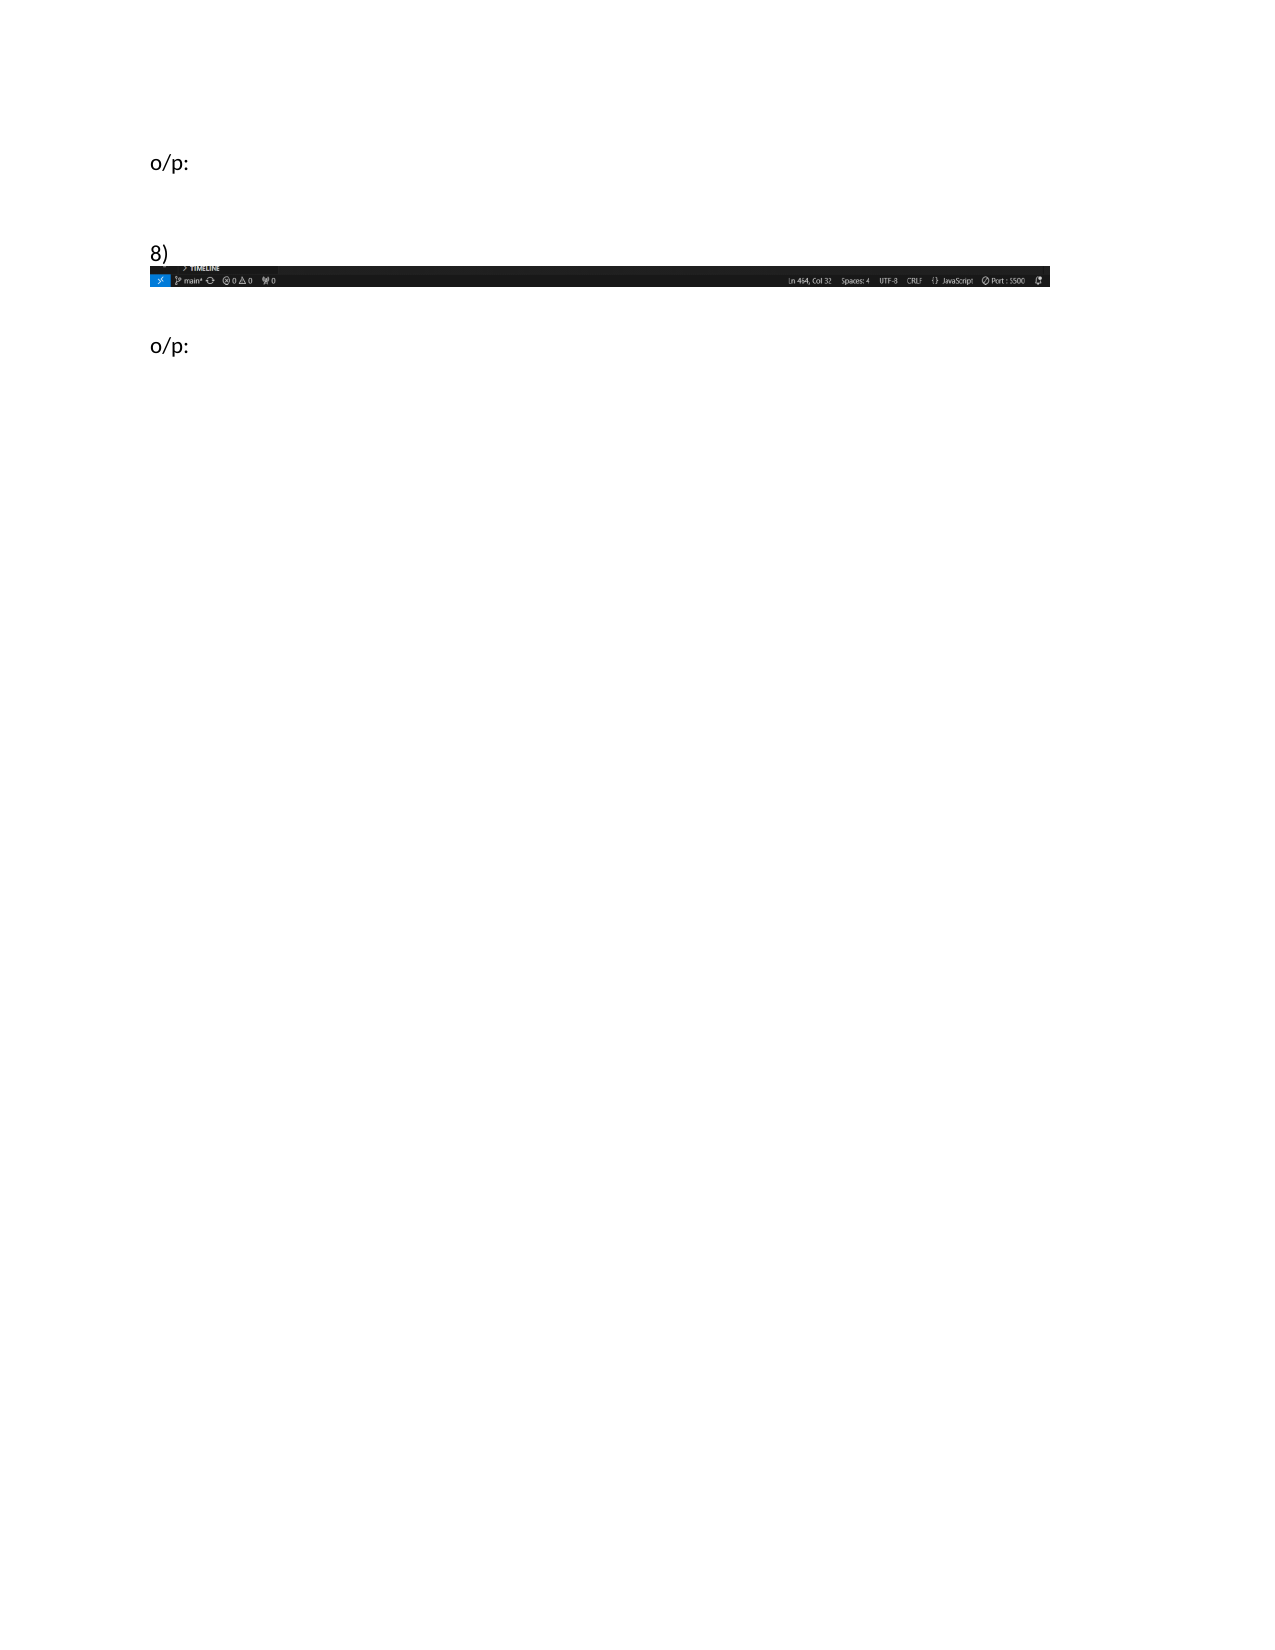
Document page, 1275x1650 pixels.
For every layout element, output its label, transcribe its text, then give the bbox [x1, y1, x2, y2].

text 8) [150, 242, 1125, 267]
text o/p: [150, 150, 1125, 175]
text o/p: [150, 333, 1125, 358]
